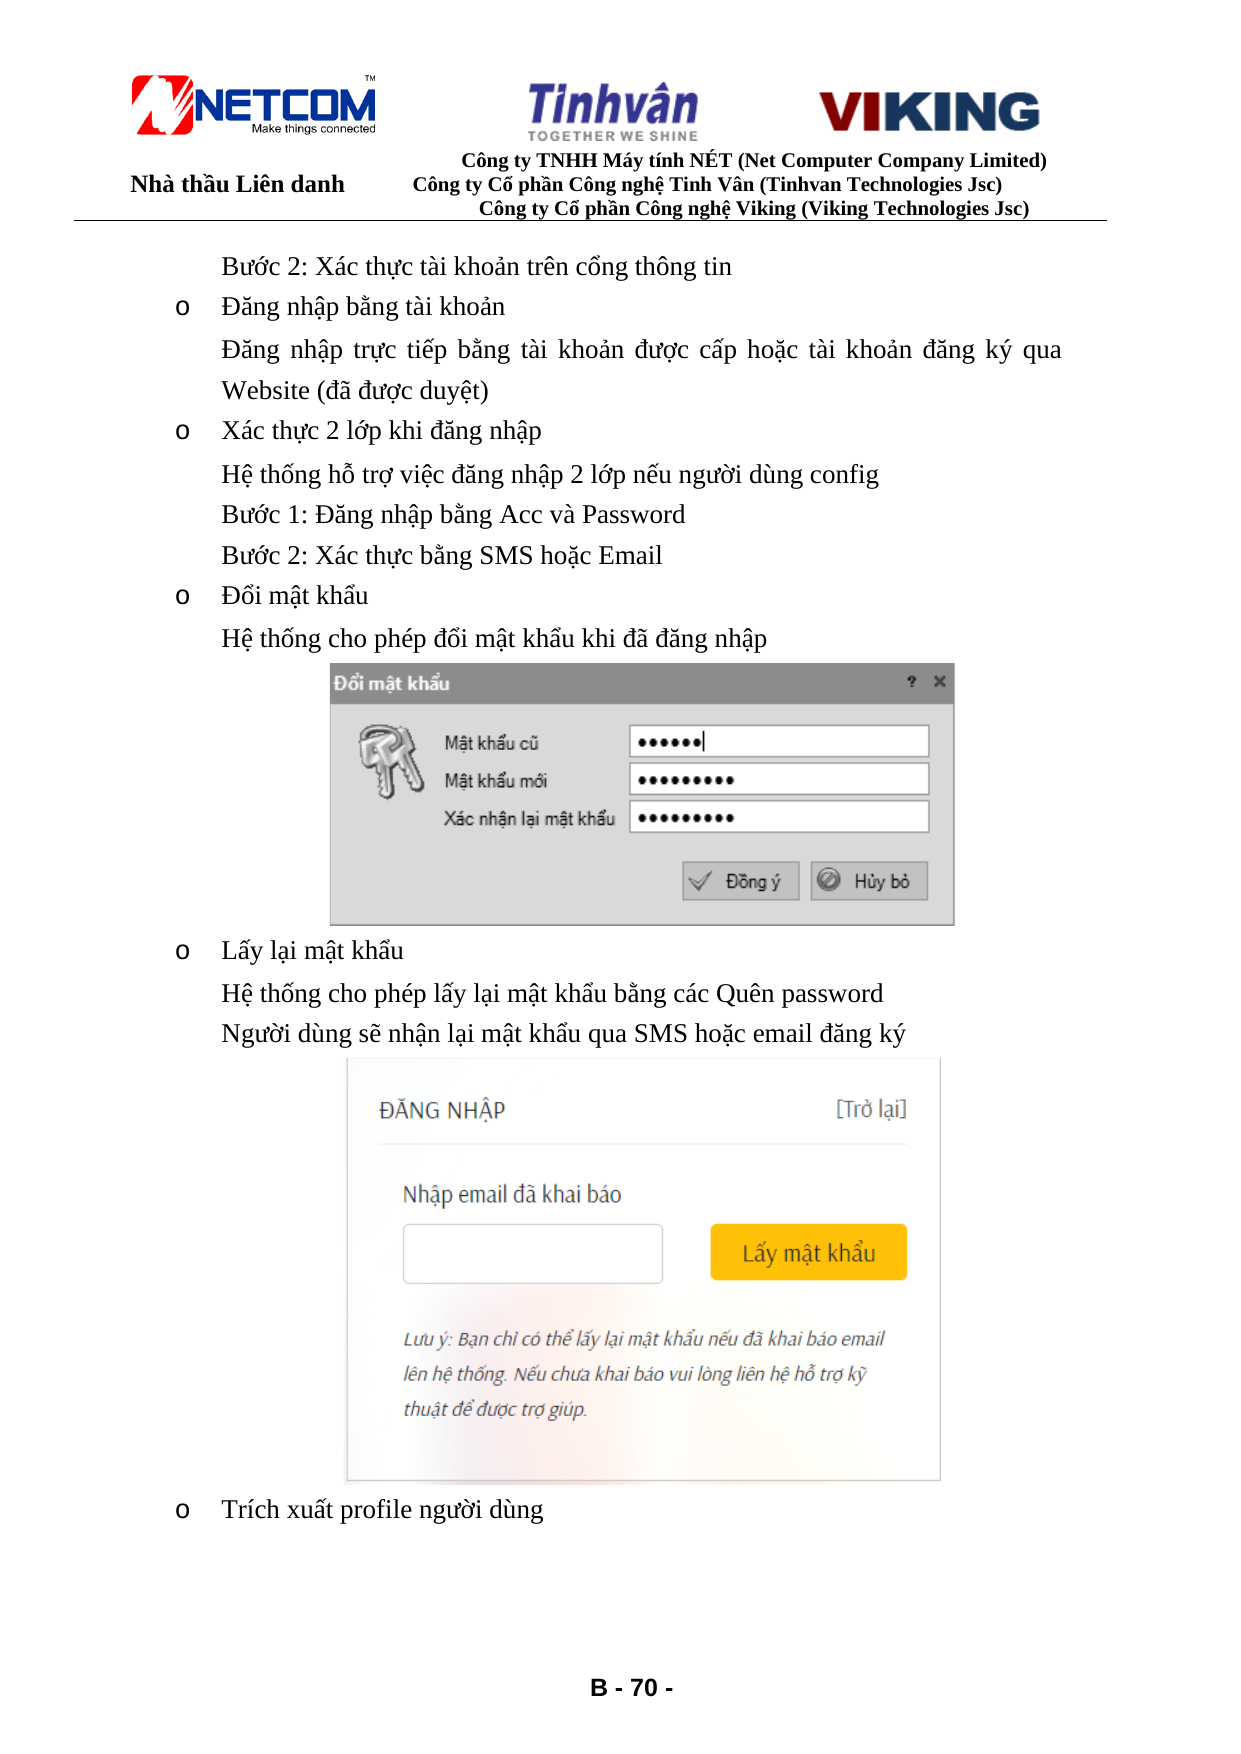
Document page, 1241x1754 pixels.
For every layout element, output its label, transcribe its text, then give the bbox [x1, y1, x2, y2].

picture [528, 82, 698, 141]
text Người dùng sẽ nhận lại mật khẩu qua SMS hoặc email đăng ký [221, 1018, 1063, 1049]
picture [818, 82, 1041, 144]
text Hệ thống hỗ trợ việc đăng nhập 2 lớp nếu người dùng config [221, 458, 1063, 489]
text Hệ thống cho phép lấy lại mật khẩu bằng các Quên password [221, 977, 1063, 1008]
list Xác thực 2 lớp khi đăng nhập [174, 414, 1063, 448]
text Hệ thống cho phép đổi mật khẩu khi đã đăng nhập [221, 623, 1063, 654]
list Trích xuất profile người dùng [174, 1493, 1063, 1527]
text Bước 2: Xác thực tài khoản trên cổng thông tin [221, 250, 1063, 281]
text Bước 1: Đăng nhập bằng Acc và Password [221, 498, 1063, 529]
picture [343, 1058, 941, 1485]
text Đăng nhập trực tiếp bằng tài khoản được cấp hoặc tài khoản đăng ký qua Website (đã được duyệt) [221, 334, 1063, 405]
list Đổi mật khẩu [174, 579, 1063, 613]
text Bước 2: Xác thực bằng SMS hoặc Email [221, 539, 1063, 570]
list Đăng nhập bằng tài khoản [174, 290, 1063, 324]
list Lấy lại mật khẩu [174, 934, 1063, 967]
picture [131, 75, 375, 135]
